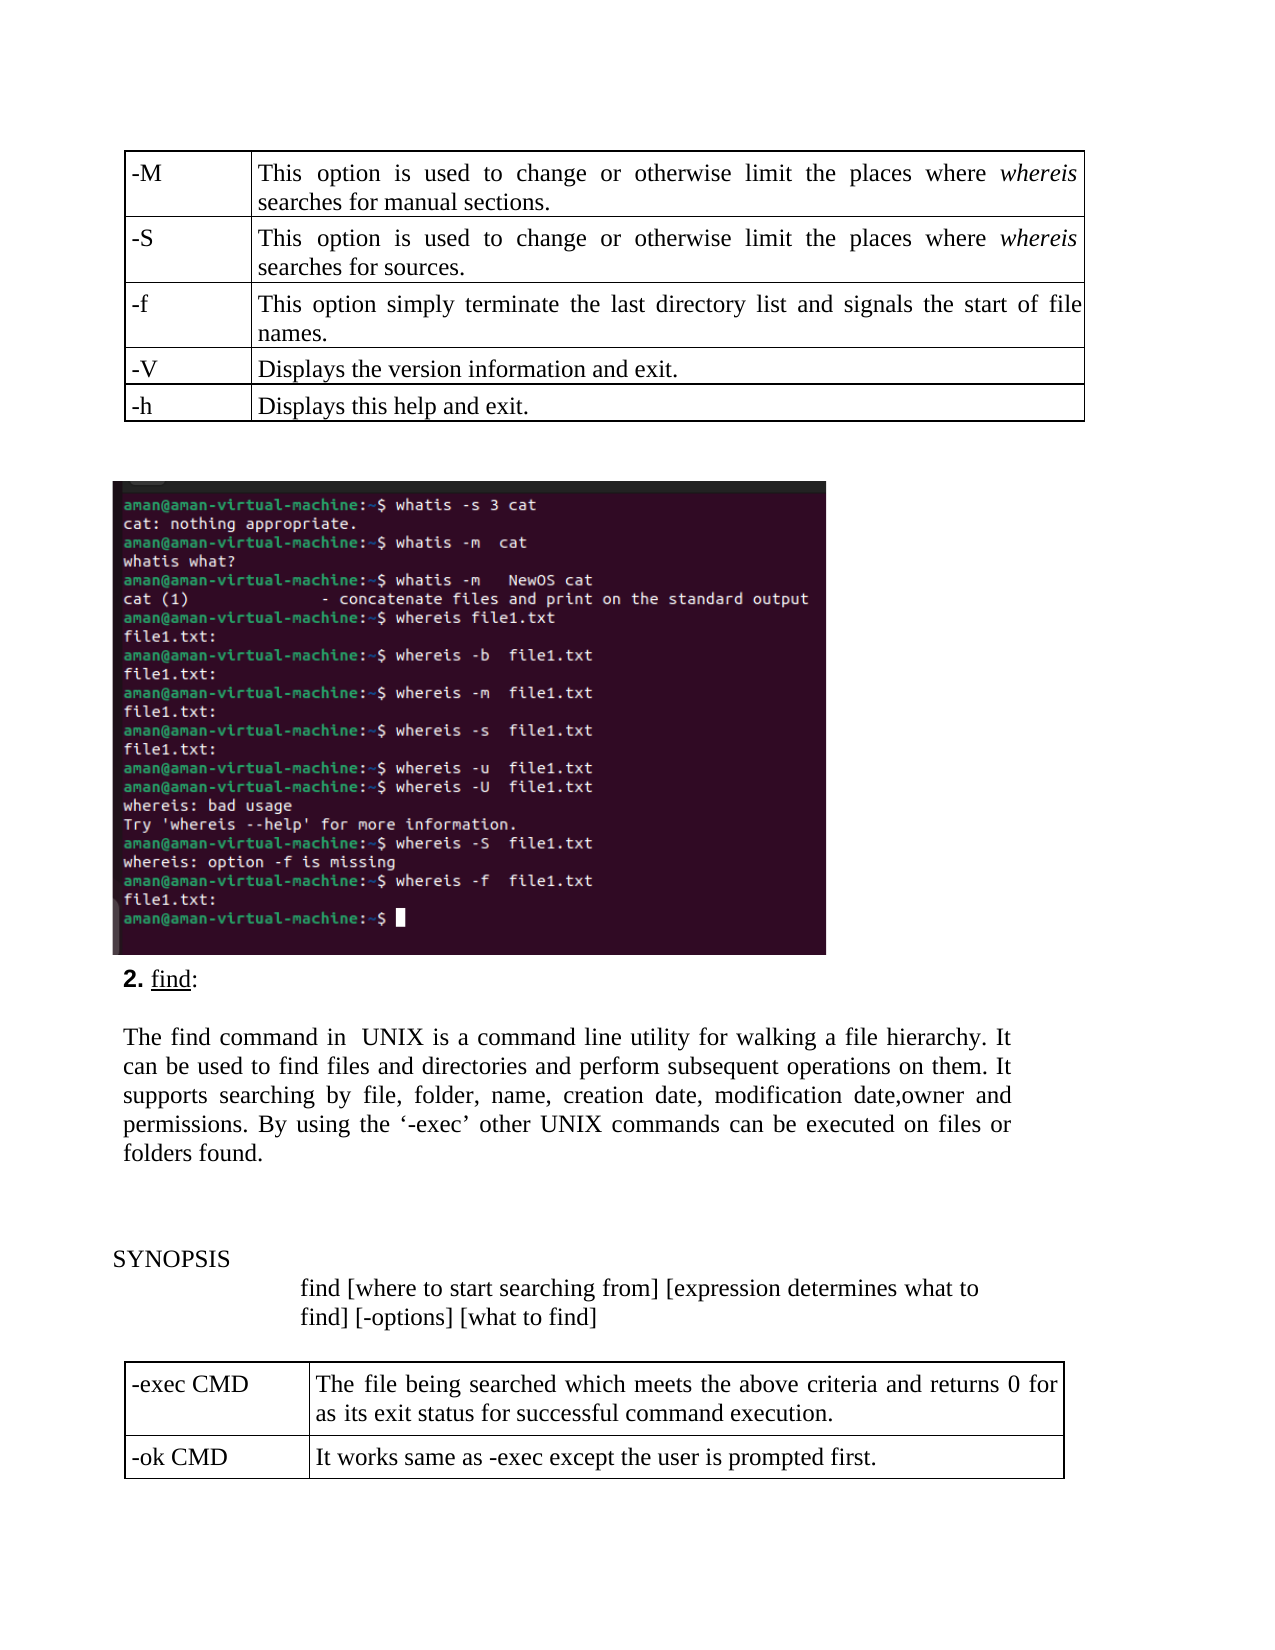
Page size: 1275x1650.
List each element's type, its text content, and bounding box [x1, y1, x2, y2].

table_header This option is used to change or otherwise limit the places where whereis searches for manual sections. [252, 152, 1084, 216]
table_cell -h [126, 385, 251, 420]
subtitle SYNOPSIS [112, 1244, 282, 1272]
table_header -exec CMD [126, 1363, 309, 1434]
table_cell -S [126, 217, 251, 281]
table_cell Displays the version information and exit. [252, 348, 1084, 383]
table_cell -V [126, 348, 251, 383]
text find [where to start searching from] [expression determines what to find] [-options] [what to find] [300, 1273, 980, 1331]
text The find command in UNIX is a command line utility for walking a file hierarchy. It can be used to find files and directories and perform subsequent operations on them. It supports searching by file, folder, name, creation date, modification date,owner and permissions. By using the ‘-exec’ other UNIX commands can be executed on files or folders found. [123, 1022, 1012, 1167]
subtitle find: [123, 964, 1162, 993]
table_cell This option simply terminate the last directory list and signals the start of file names. [252, 283, 1084, 347]
table_cell This option is used to change or otherwise limit the places where whereis searches for sources. [252, 217, 1084, 281]
table_cell Displays this help and exit. [252, 385, 1084, 420]
table_cell It works same as -exec except the user is prompted first. [310, 1436, 1063, 1477]
table_cell -ok CMD [126, 1436, 309, 1477]
table_header The file being searched which meets the above criteria and returns 0 for as its exit status for successful command execution. [310, 1363, 1063, 1434]
picture [112, 481, 827, 955]
table_cell -f [126, 283, 251, 347]
table_header -M [126, 152, 251, 216]
